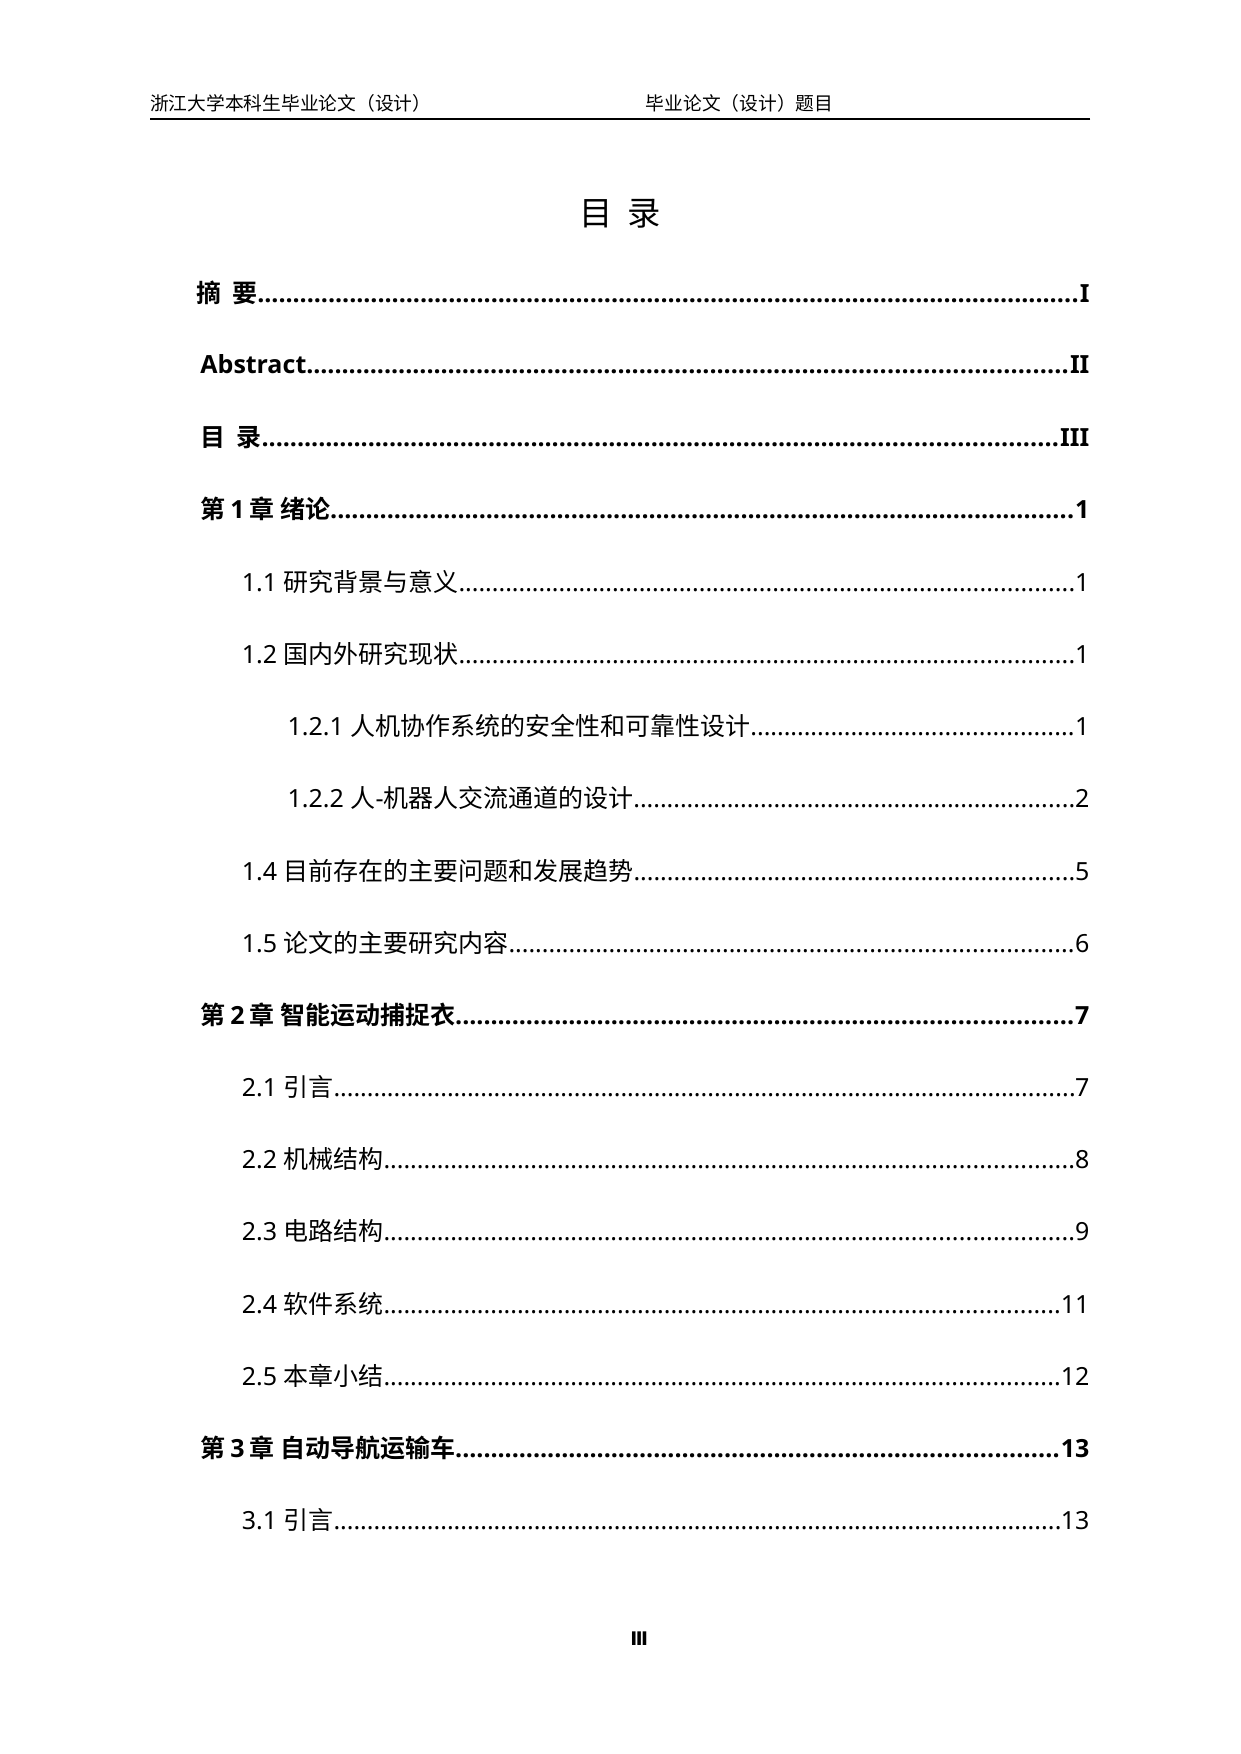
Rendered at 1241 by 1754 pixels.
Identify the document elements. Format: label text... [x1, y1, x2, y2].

subtitle 目 录 [150, 178, 1090, 243]
